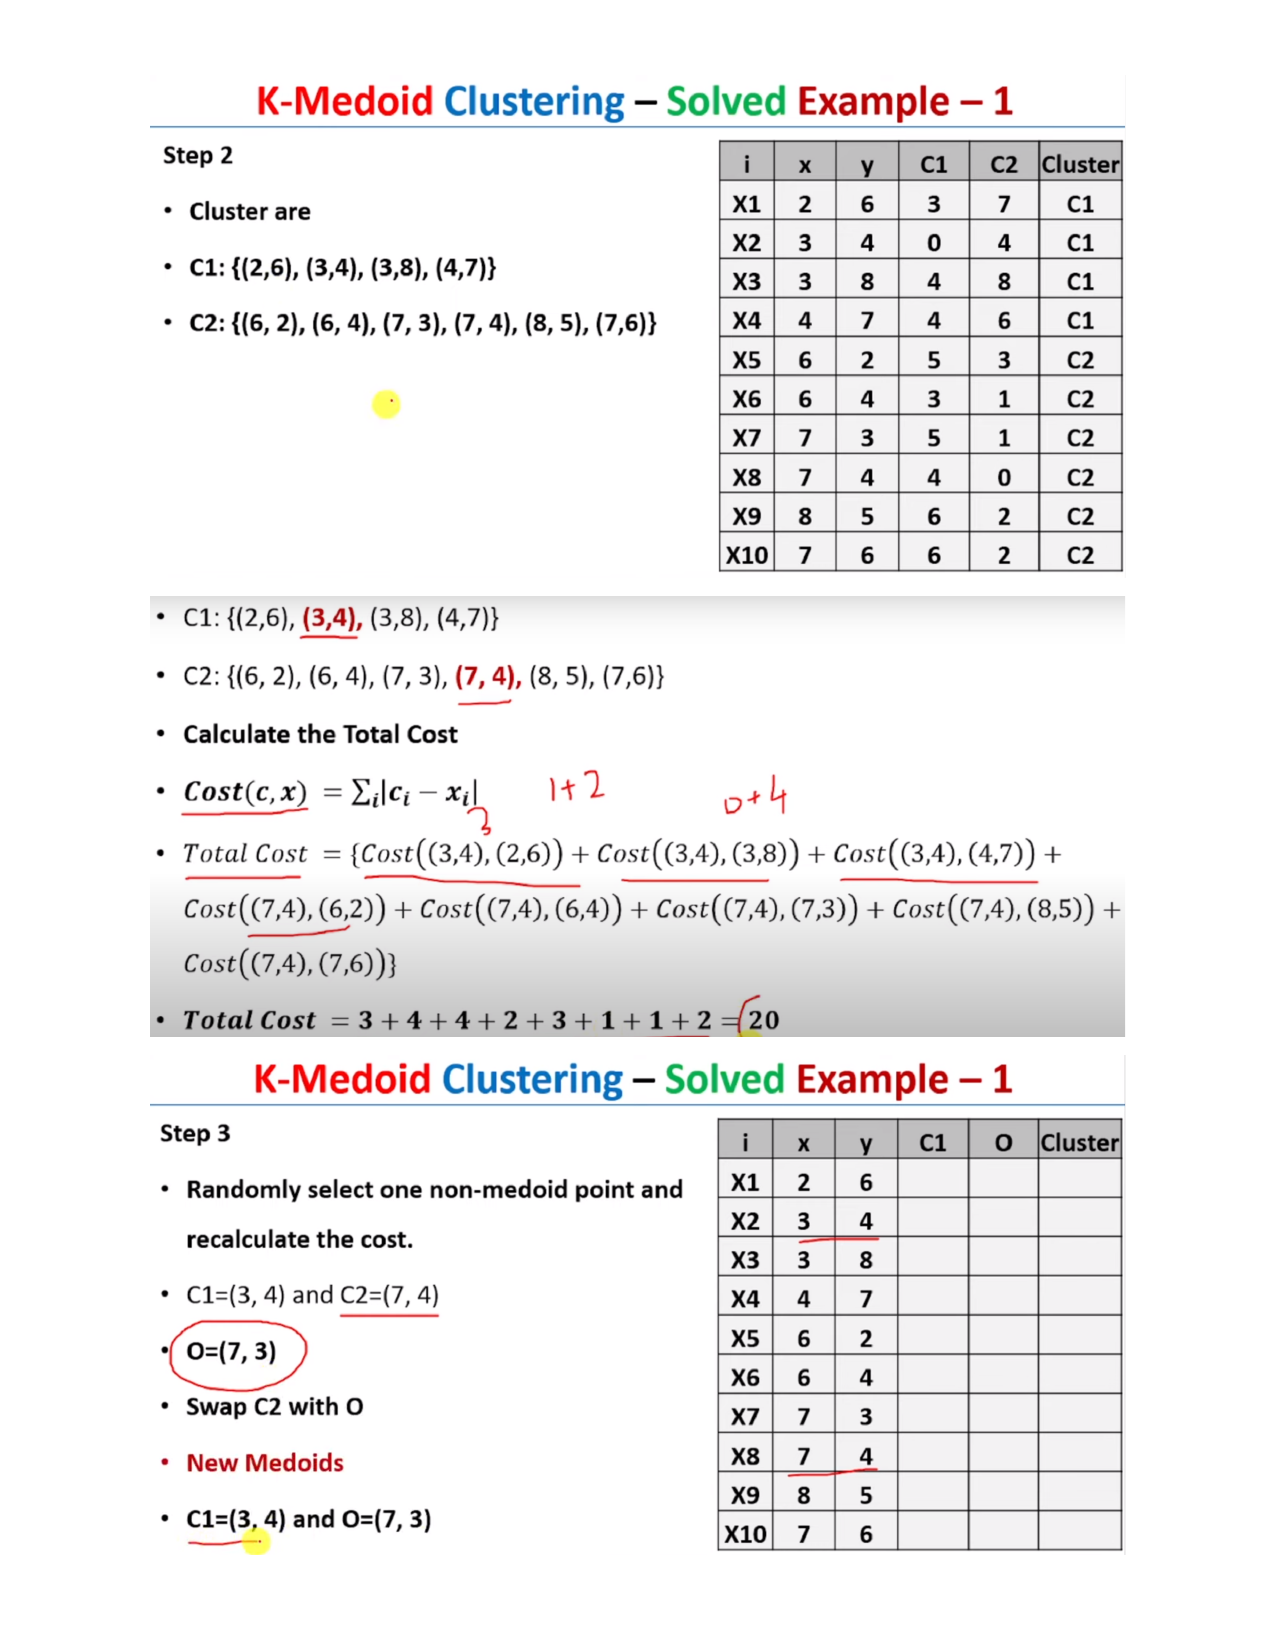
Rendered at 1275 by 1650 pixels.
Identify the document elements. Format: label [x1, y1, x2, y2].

picture [150, 75, 1125, 578]
picture [150, 1055, 1125, 1555]
picture [150, 596, 1125, 1037]
